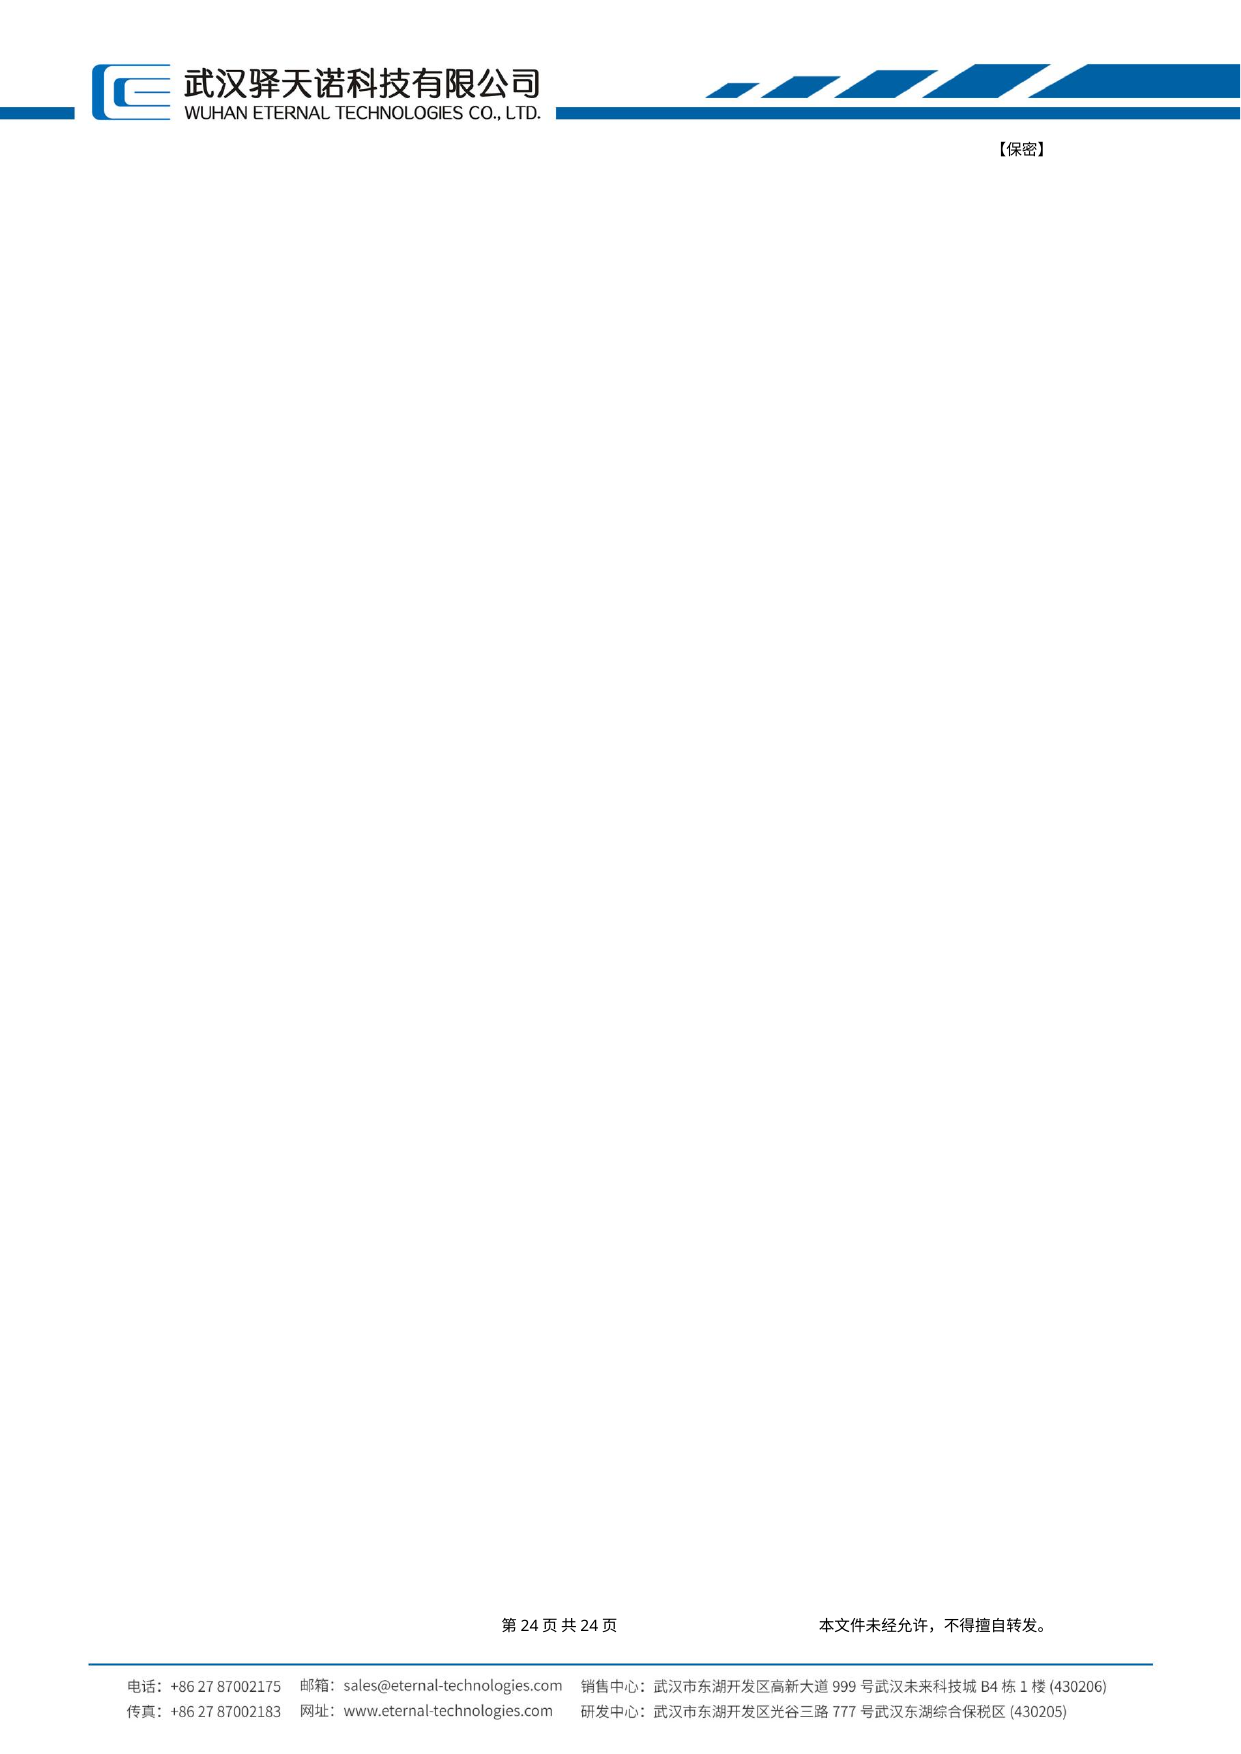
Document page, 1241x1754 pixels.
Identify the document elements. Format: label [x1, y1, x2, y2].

picture [0, 1648, 1241, 1754]
picture [0, 17, 1241, 124]
